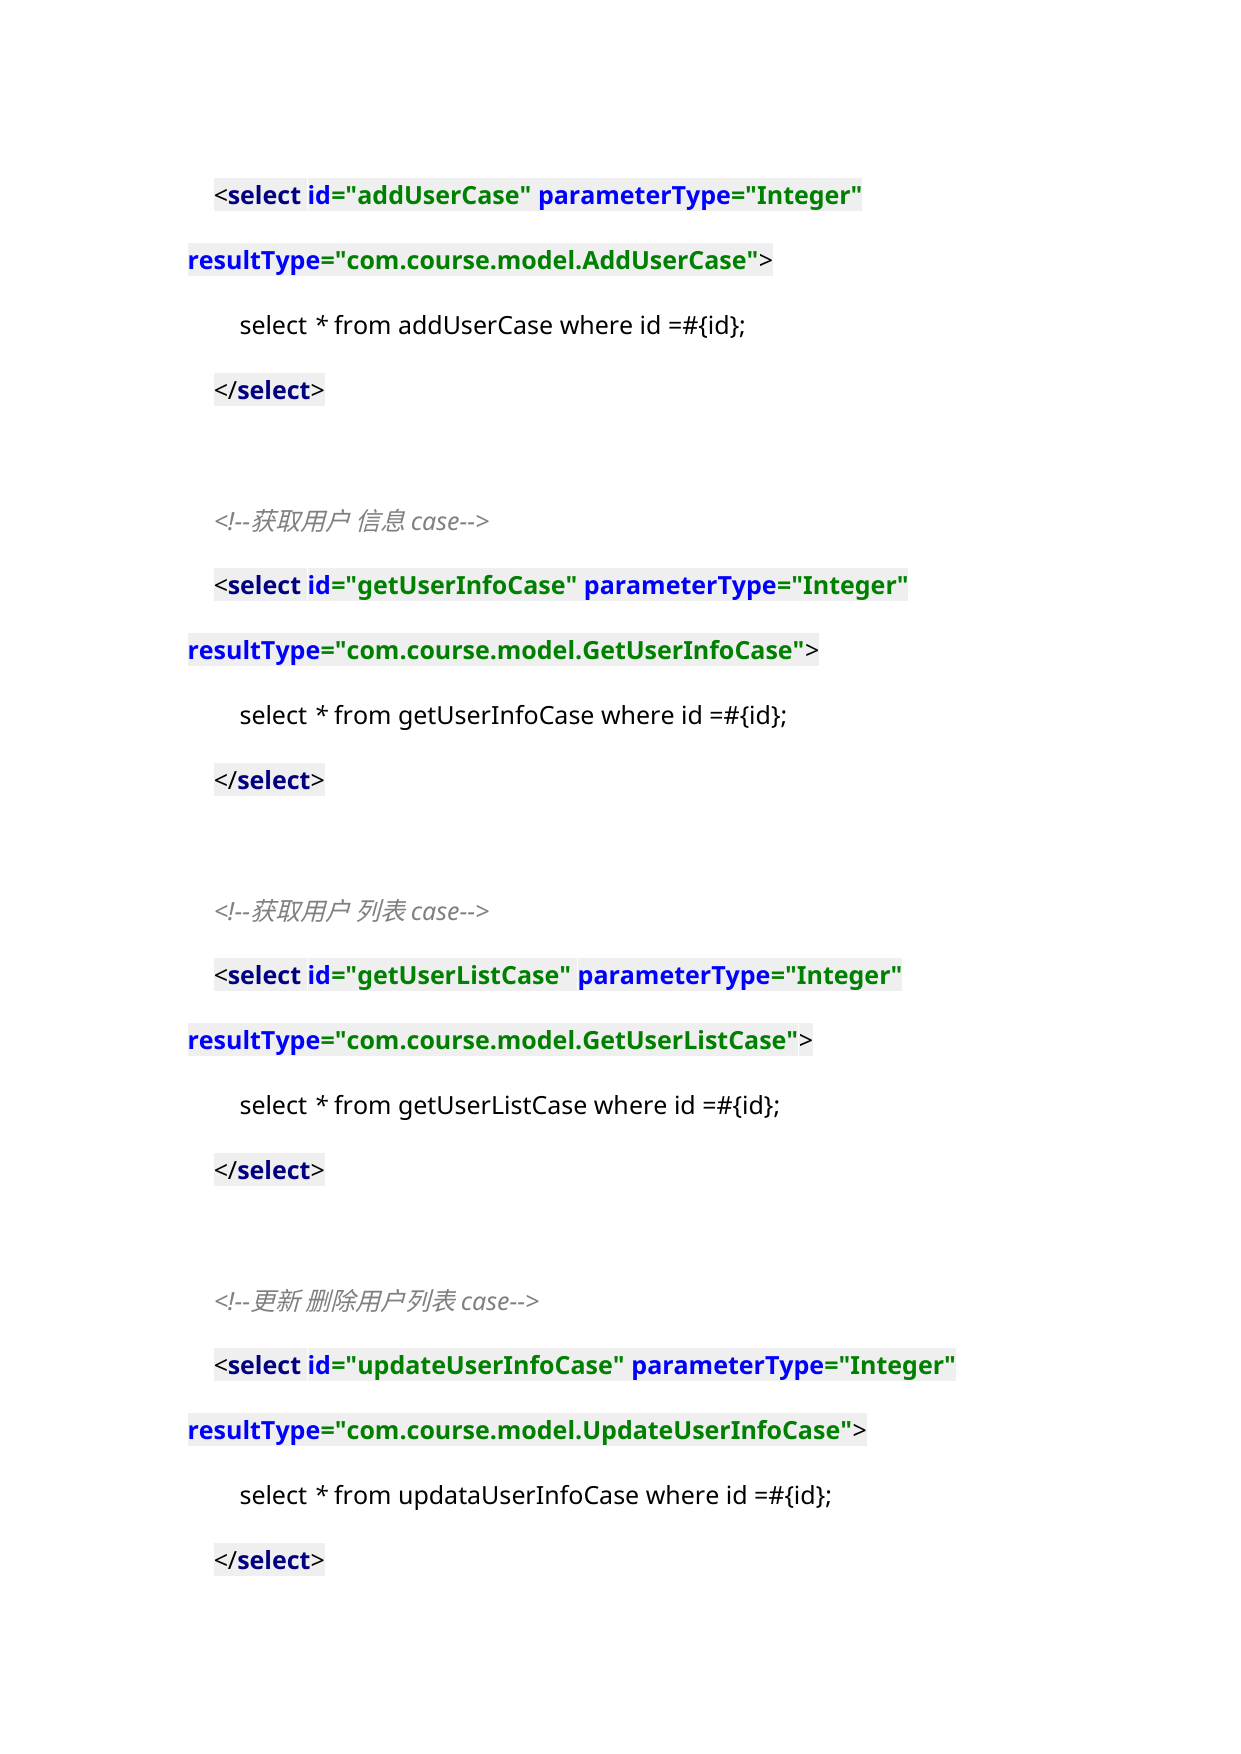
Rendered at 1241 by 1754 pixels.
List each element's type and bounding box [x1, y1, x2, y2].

text [187, 162, 1053, 1592]
